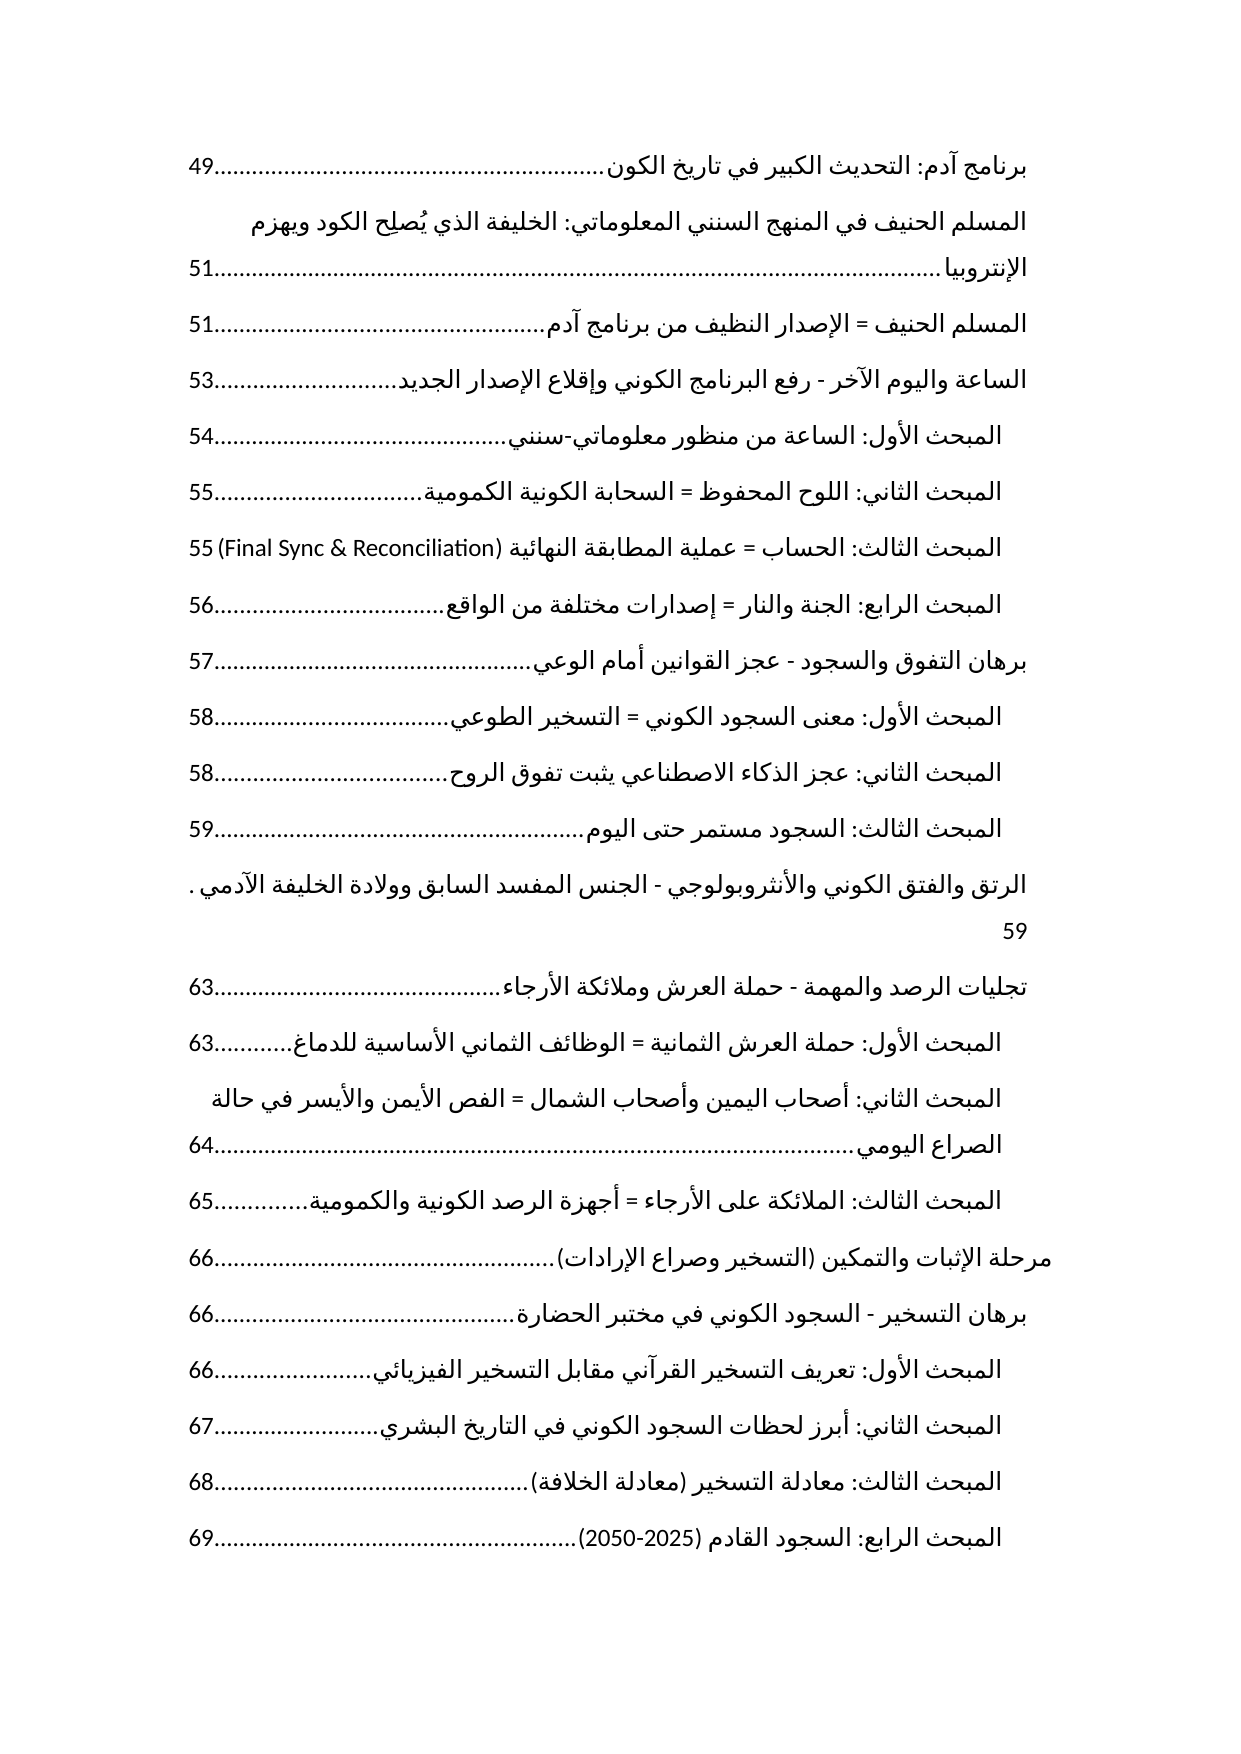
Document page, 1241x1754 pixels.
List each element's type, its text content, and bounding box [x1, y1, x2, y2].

text المبحث الثالث: السجود مستمر حتى اليوم 59 [187, 813, 1003, 844]
text مرحلة الإثبات والتمكين (التسخير وصراع الإرادات) 66 [187, 1242, 1053, 1272]
text برنامج آدم: التحديث الكبير في تاريخ الكون 49 [187, 150, 1028, 181]
text المبحث الأول: حملة العرش الثمانية = الوظائف الثماني الأساسية للدماغ 63 [187, 1027, 1003, 1058]
text المبحث الأول: الساعة من منظور معلوماتي-سنني 54 [187, 420, 1003, 451]
text تجليات الرصد والمهمة - حملة العرش وملائكة الأرجاء 63 [187, 971, 1028, 1002]
text المسلم الحنيف في المنهج السنني المعلوماتي: الخليفة الذي يُصلِح الكود ويهزم الإنتروبيا 51 [187, 206, 1028, 282]
text برهان التسخير - السجود الكوني في مختبر الحضارة 66 [187, 1298, 1028, 1328]
text الساعة واليوم الآخر - رفع البرنامج الكوني وإقلاع الإصدار الجديد 53 [187, 364, 1028, 395]
text الرتق والفتق الكوني والأنثروبولوجي - الجنس المفسد السابق وولادة الخليفة الآدمي 59 [187, 869, 1028, 946]
text المبحث الرابع: السجود القادم (2025-2050) 69 [187, 1522, 1003, 1553]
text برهان التفوق والسجود - عجز القوانين أمام الوعي 57 [187, 645, 1028, 675]
text المبحث الثالث: معادلة التسخير (معادلة الخلافة) 68 [187, 1466, 1003, 1497]
text المبحث الأول: معنى السجود الكوني = التسخير الطوعي 58 [187, 701, 1003, 732]
text المبحث الثالث: الحساب = عملية المطابقة النهائية (Final Sync & Reconciliation) 55 [187, 533, 1003, 563]
text المبحث الثاني: اللوح المحفوظ = السحابة الكونية الكمومية 55 [187, 476, 1003, 507]
text المبحث الثاني: أبرز لحظات السجود الكوني في التاريخ البشري 67 [187, 1410, 1003, 1441]
text المبحث الأول: تعريف التسخير القرآني مقابل التسخير الفيزيائي 66 [187, 1354, 1003, 1384]
text المبحث الثاني: أصحاب اليمين وأصحاب الشمال = الفص الأيمن والأيسر في حالة الصراع اليومي 64 [187, 1084, 1003, 1160]
text المبحث الثالث: الملائكة على الأرجاء = أجهزة الرصد الكونية والكمومية 65 [187, 1186, 1003, 1216]
text المبحث الرابع: الجنة والنار = إصدارات مختلفة من الواقع 56 [187, 589, 1003, 619]
text المسلم الحنيف = الإصدار النظيف من برنامج آدم 51 [187, 308, 1028, 338]
text المبحث الثاني: عجز الذكاء الاصطناعي يثبت تفوق الروح 58 [187, 757, 1003, 788]
